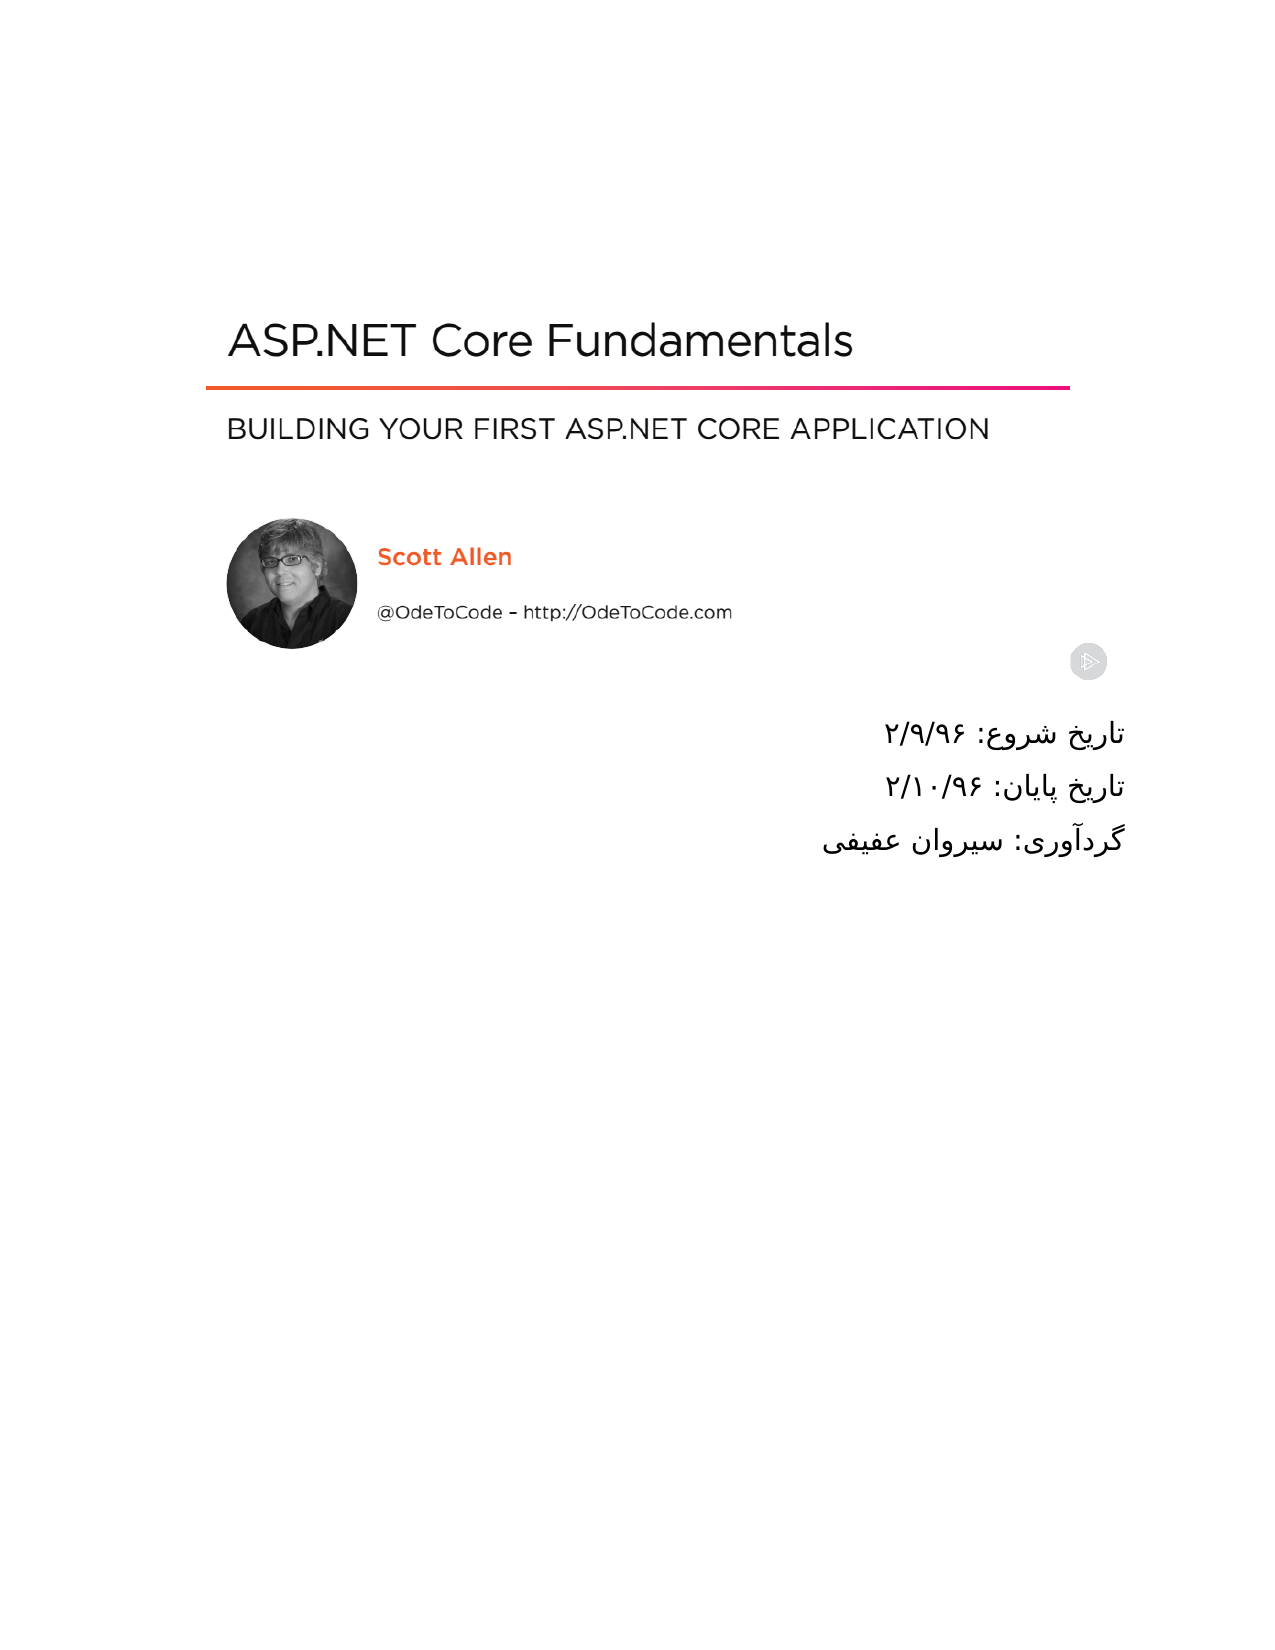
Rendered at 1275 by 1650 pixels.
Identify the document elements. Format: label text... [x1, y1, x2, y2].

text گردآوری: سیروان عفیفی [150, 823, 1125, 857]
text تاریخ شروع: ۲/۹/۹۶ [150, 716, 1125, 750]
picture [150, 150, 1125, 697]
text تاریخ پایان: ۲/۱۰/۹۶ [150, 770, 1125, 804]
